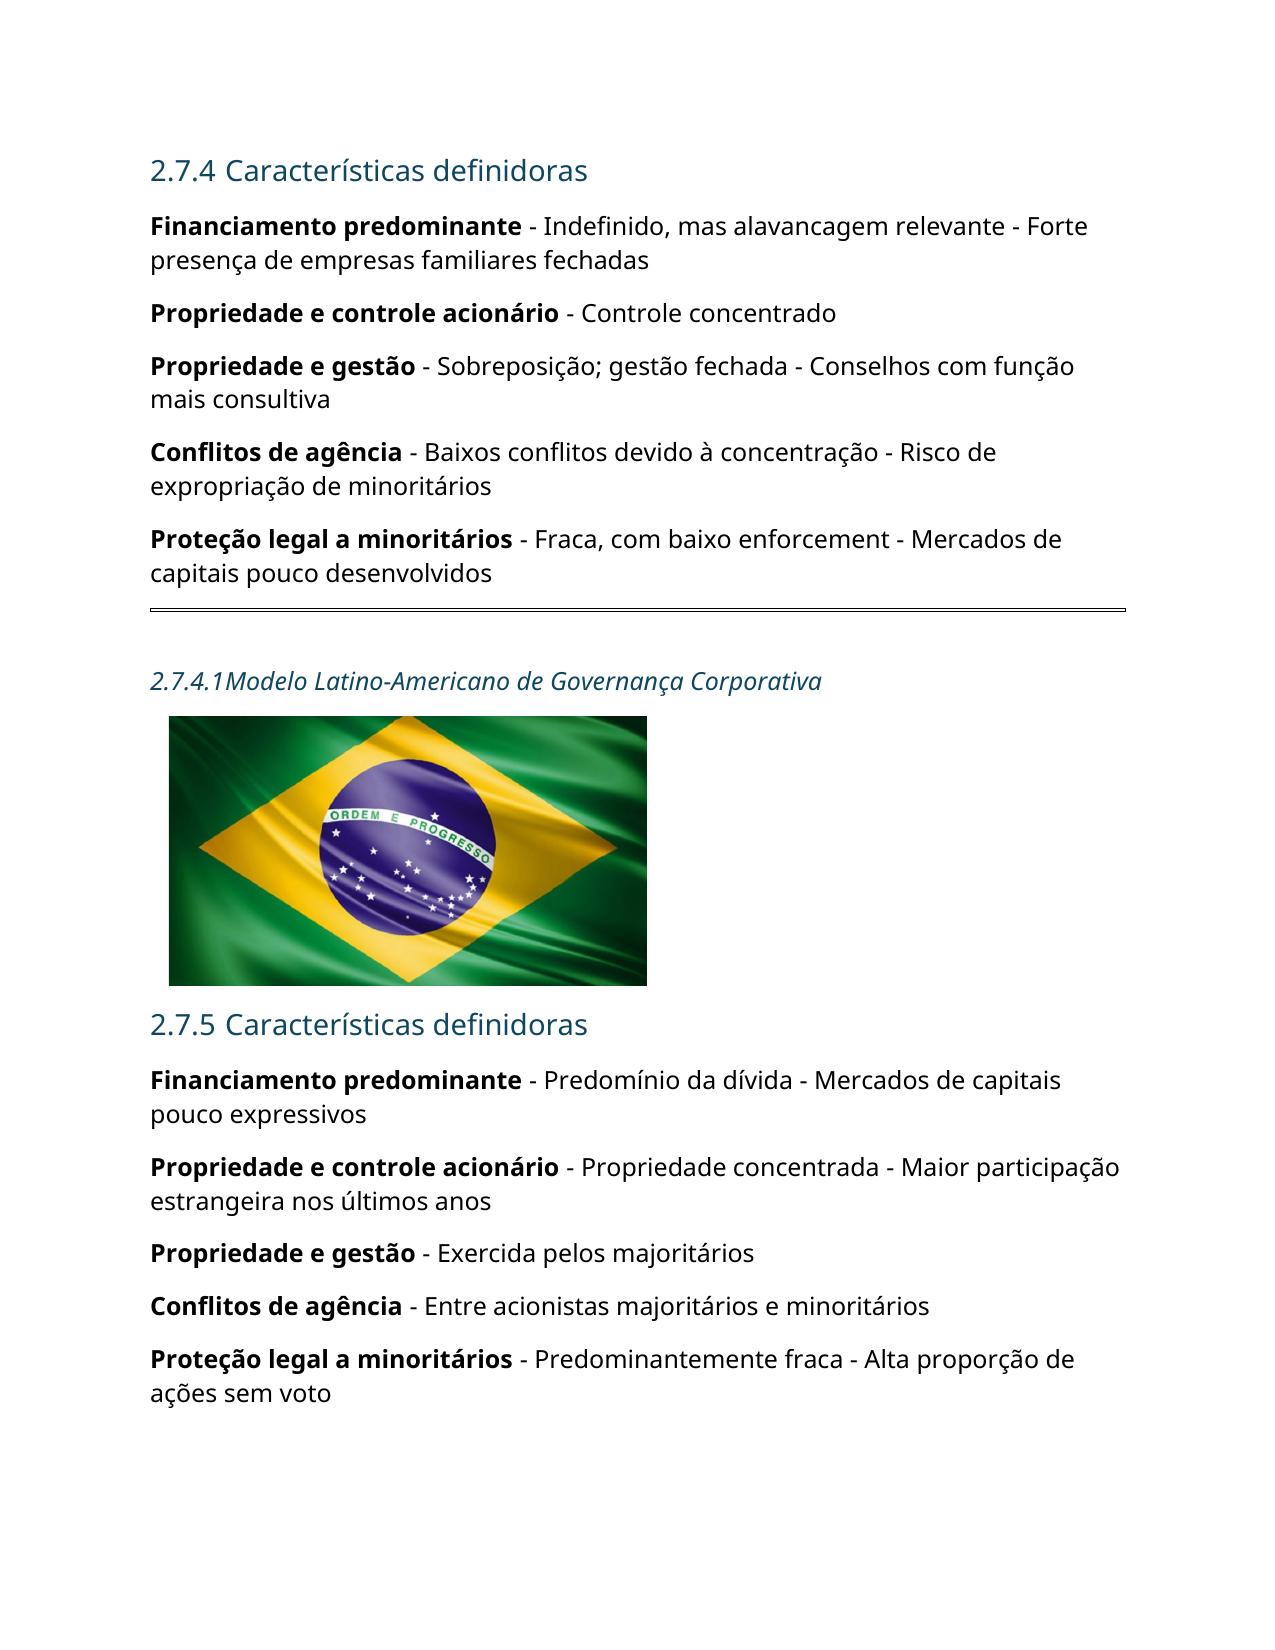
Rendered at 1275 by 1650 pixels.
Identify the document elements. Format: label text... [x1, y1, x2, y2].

text Conflitos de agência - Baixos conflitos devido à concentração - Risco de expropriação de minoritários [150, 435, 1125, 503]
subtitle 2.7.4 Características definidoras [150, 150, 1125, 190]
text Proteção legal a minoritários - Fraca, com baixo enforcement - Mercados de capitais pouco desenvolvidos [150, 522, 1125, 590]
text Propriedade e controle acionário - Propriedade concentrada - Maior participação estrangeira nos últimos anos [150, 1149, 1125, 1217]
text Financiamento predominante - Indefinido, mas alavancagem relevante - Forte presença de empresas familiares fechadas [150, 208, 1125, 277]
subtitle 2.7.4.1 Modelo Latino-Americano de Governança Corporativa [150, 664, 1125, 698]
text Financiamento predominante - Predomínio da dívida - Mercados de capitais pouco expressivos [150, 1062, 1125, 1131]
text Proteção legal a minoritários - Predominantemente fraca - Alta proporção de ações sem voto [150, 1342, 1125, 1410]
text Propriedade e controle acionário - Controle concentrado [150, 295, 1125, 329]
text Conflitos de agência - Entre acionistas majoritários e minoritários [150, 1289, 1125, 1323]
picture [168, 716, 647, 986]
text Propriedade e gestão - Sobreposição; gestão fechada - Conselhos com função mais consultiva [150, 348, 1125, 416]
text Propriedade e gestão - Exercida pelos majoritários [150, 1236, 1125, 1270]
subtitle 2.7.5 Características definidoras [150, 1004, 1125, 1044]
